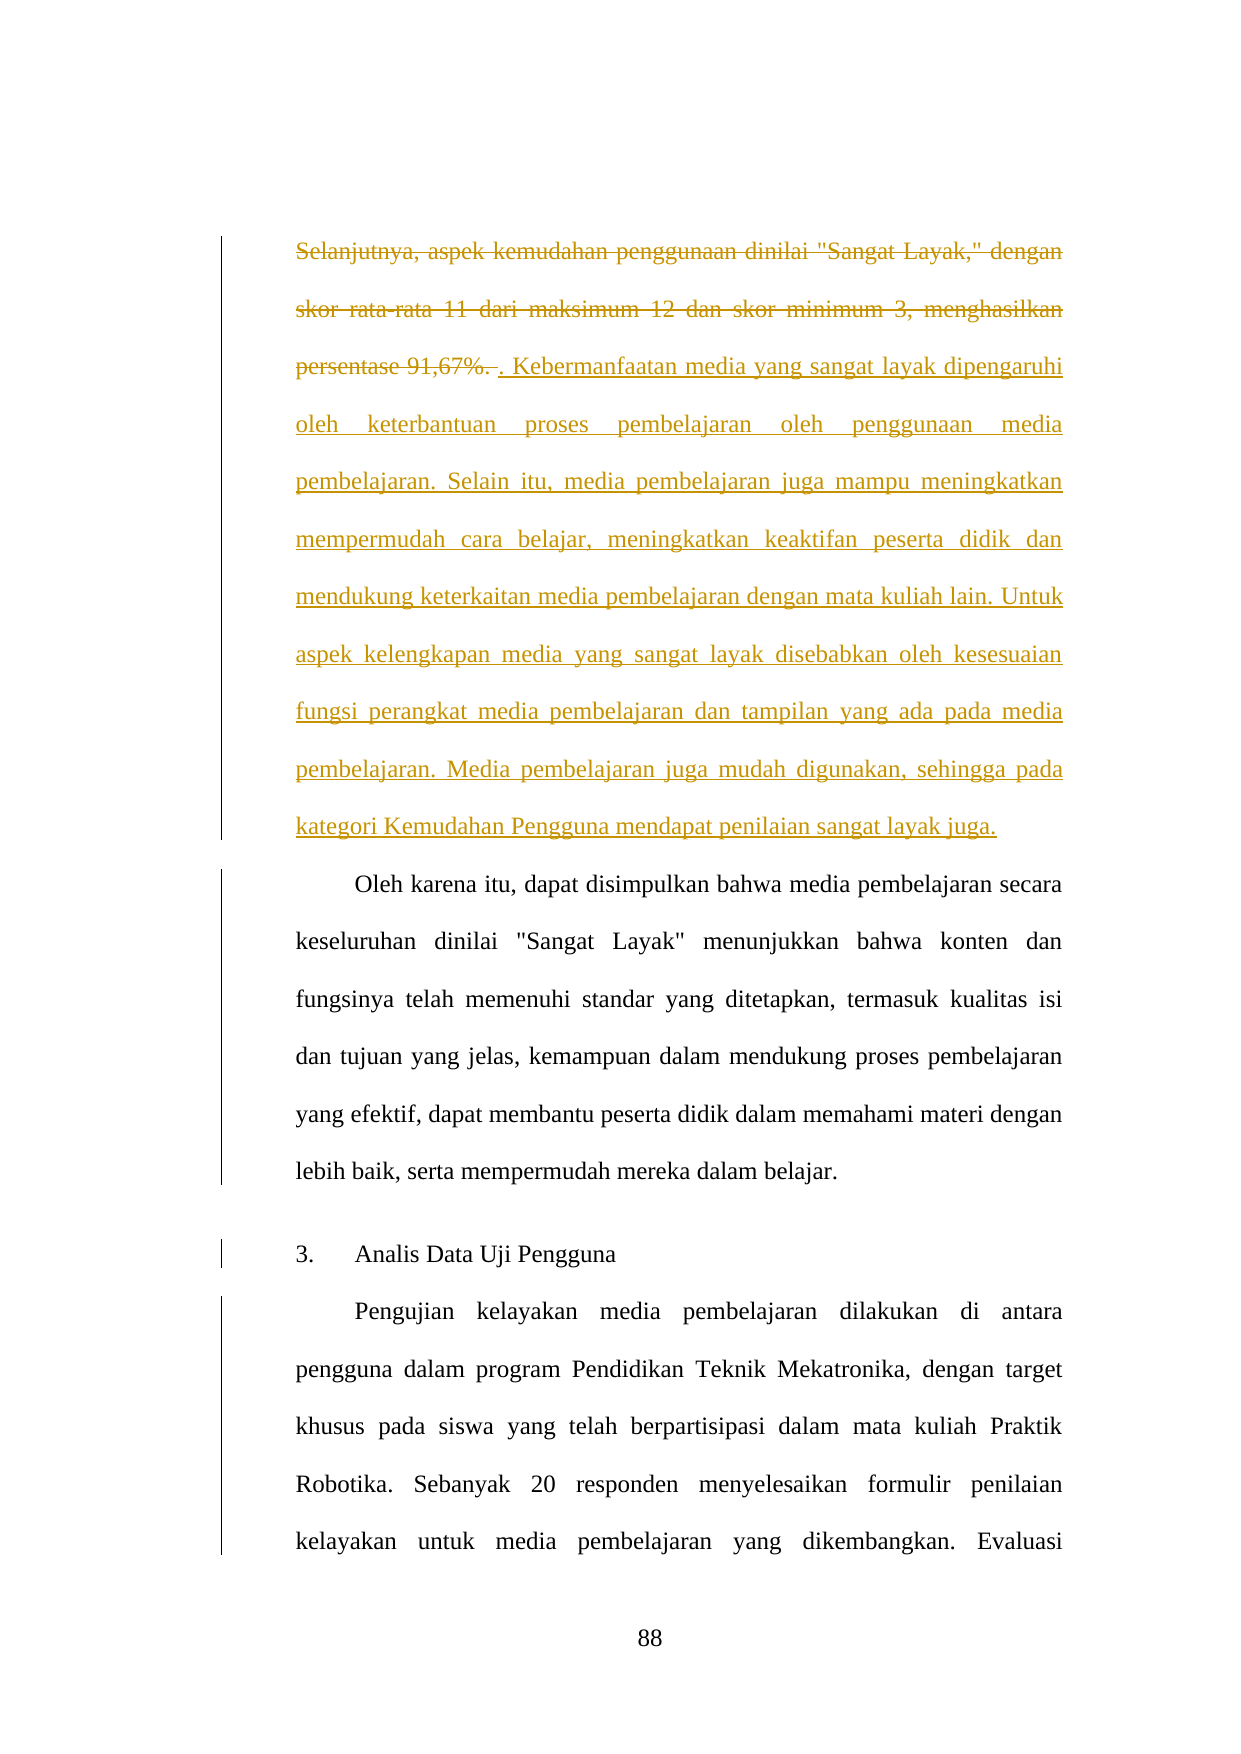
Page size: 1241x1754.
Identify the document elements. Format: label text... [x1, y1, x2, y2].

text Oleh karena itu, dapat disimpulkan bahwa media pembelajaran secara keseluruhan dinilai "Sangat Layak" menunjukkan bahwa konten dan fungsinya telah memenuhi standar yang ditetapkan, termasuk kualitas isi dan tujuan yang jelas, kemampuan dalam mendukung proses pembelajaran yang efektif, dapat membantu peserta didik dalam memahami materi dengan lebih baik, serta mempermudah mereka dalam belajar. [295, 869, 1063, 1185]
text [295, 1296, 1063, 1555]
subtitle Analis Data Uji Pengguna [295, 1239, 1063, 1267]
